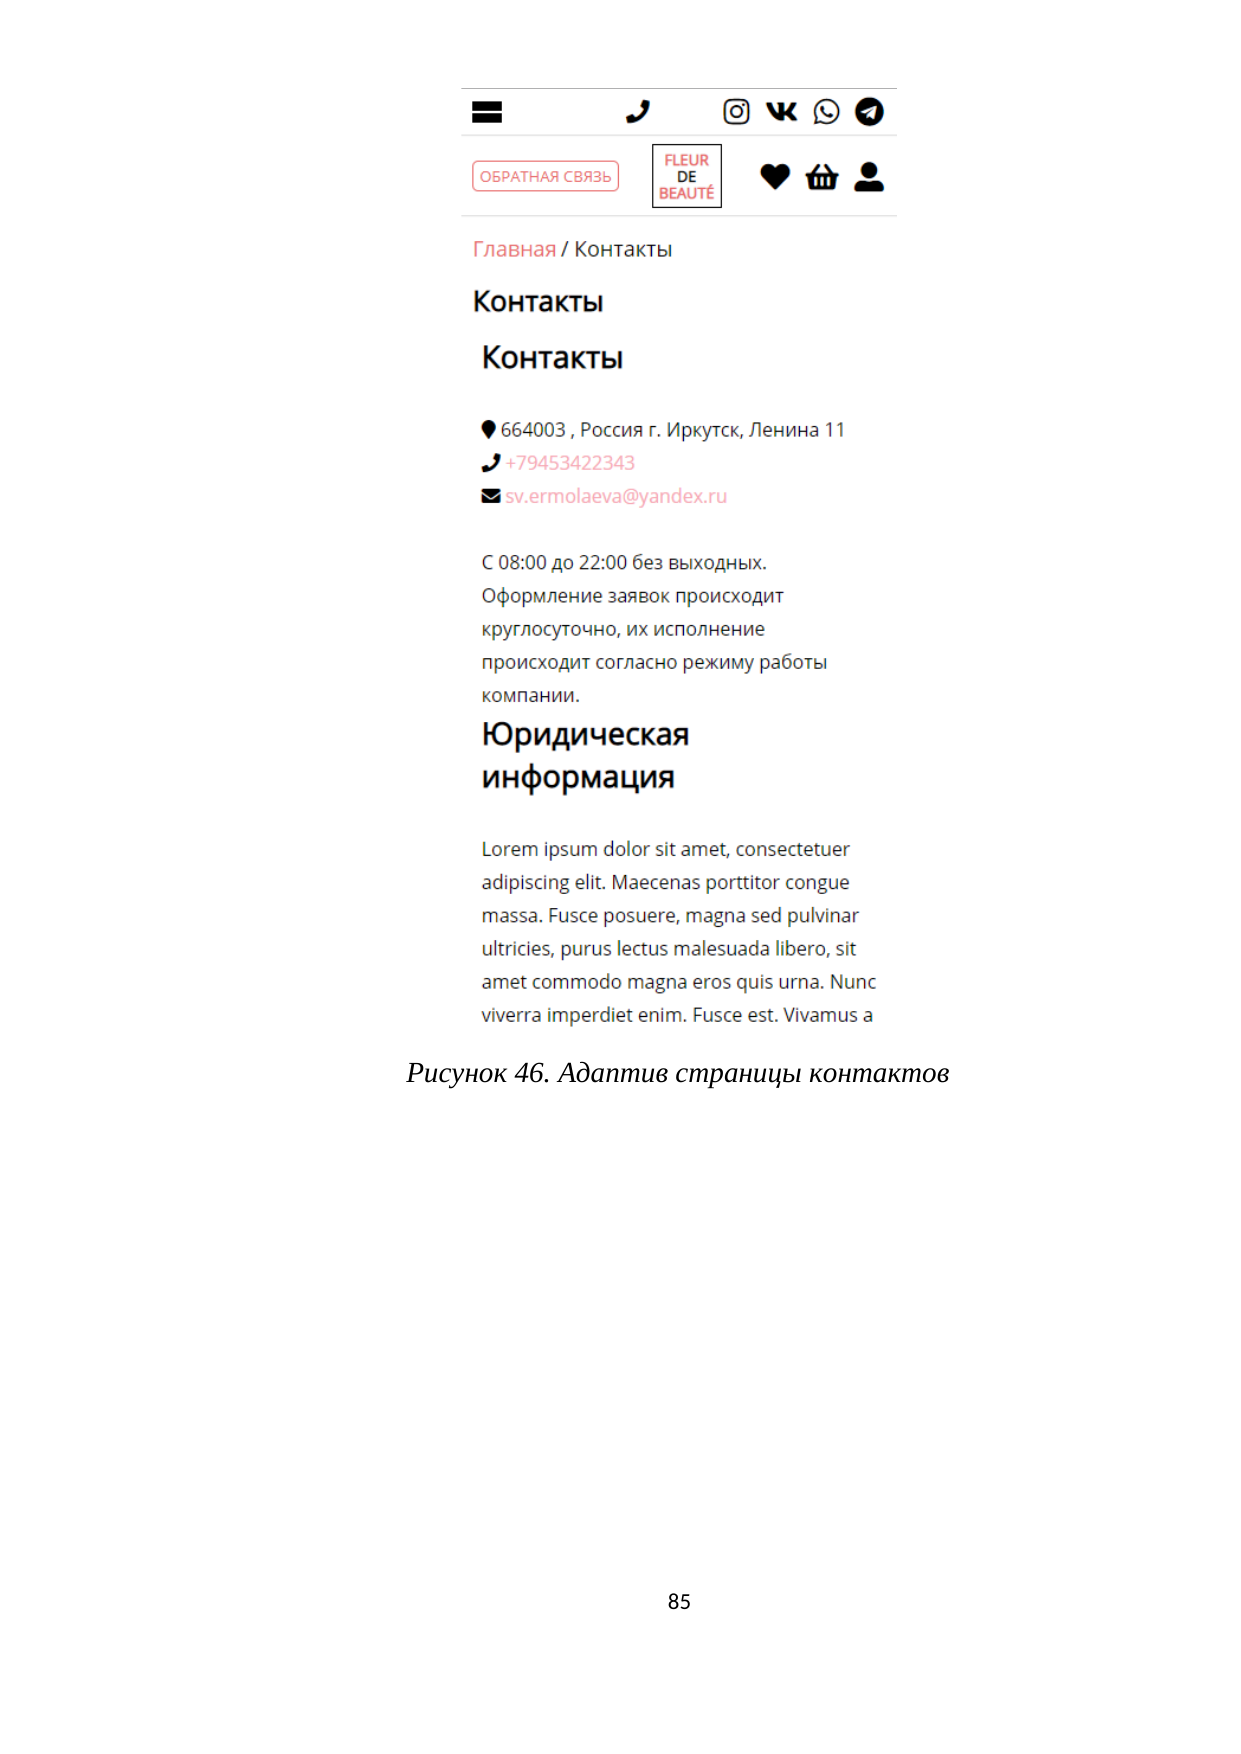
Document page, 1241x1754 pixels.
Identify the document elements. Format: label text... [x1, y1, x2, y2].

picture [461, 88, 897, 1034]
text Рисунок 46. Адаптив страницы контактов [177, 1055, 1181, 1088]
